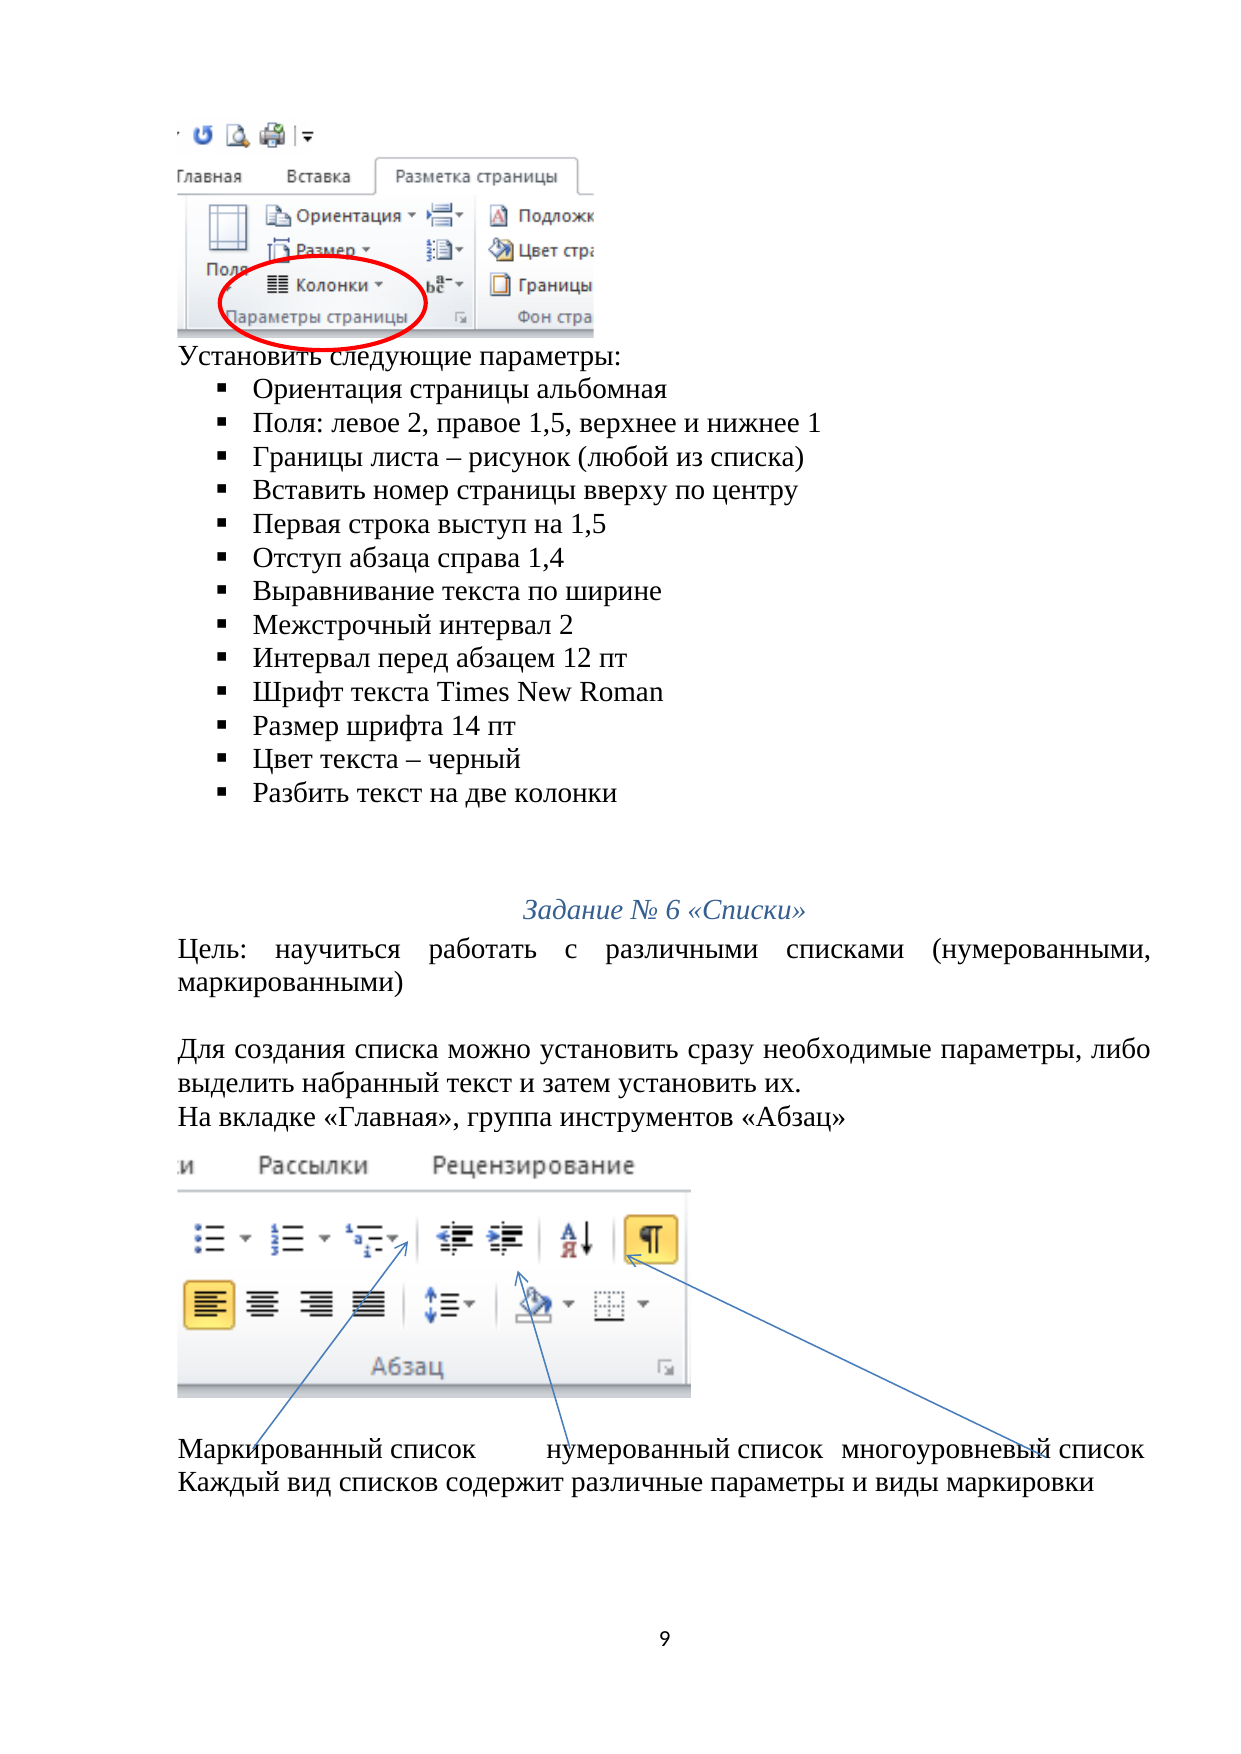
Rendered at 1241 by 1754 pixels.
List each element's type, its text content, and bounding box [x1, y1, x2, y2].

text Для создания списка можно установить сразу необходимые параметры, либо выделить набранный текст и затем установить их. [177, 1032, 1152, 1099]
list Выравнивание текста по ширине [215, 573, 1152, 607]
list Межстрочный интервал 2 [215, 607, 1152, 641]
picture [222, 258, 423, 338]
list Границы листа – рисунок (любой из списка) [215, 439, 1152, 472]
list Отступ абзаца справа 1,4 [215, 540, 1152, 573]
subtitle Задание № 6 «Списки» [177, 892, 1152, 926]
text Установить следующие параметры: [177, 338, 1152, 371]
text Цель: научиться работать с различными списками (нумерованными, маркированными) [177, 931, 1152, 998]
list Ориентация страницы альбомная [215, 371, 1152, 405]
text На вкладке «Главная», группа инструментов «Абзац» [177, 1099, 1152, 1132]
picture [177, 1132, 691, 1398]
text Каждый вид списков содержит различные параметры и виды маркировки [177, 1464, 1152, 1498]
list Поля: левое 2, правое 1,5, верхнее и нижнее 1 [215, 405, 1152, 439]
list Размер шрифта 14 пт [215, 708, 1152, 742]
text Маркированный список нумерованный список многоуровневый список [177, 1431, 571, 1464]
list Разбить текст на две колонки [215, 775, 1152, 809]
list Вставить номер страницы вверху по центру [215, 472, 1152, 506]
picture [177, 118, 594, 338]
list Шрифт текста Times New Roman [215, 674, 1152, 708]
list Цвет текста – черный [215, 742, 1152, 775]
text Маркированный список нумерованный список многоуровневый список [566, 1431, 1152, 1464]
list Интервал перед абзацем 12 пт [215, 641, 1152, 674]
list Первая строка выступ на 1,5 [215, 506, 1152, 540]
